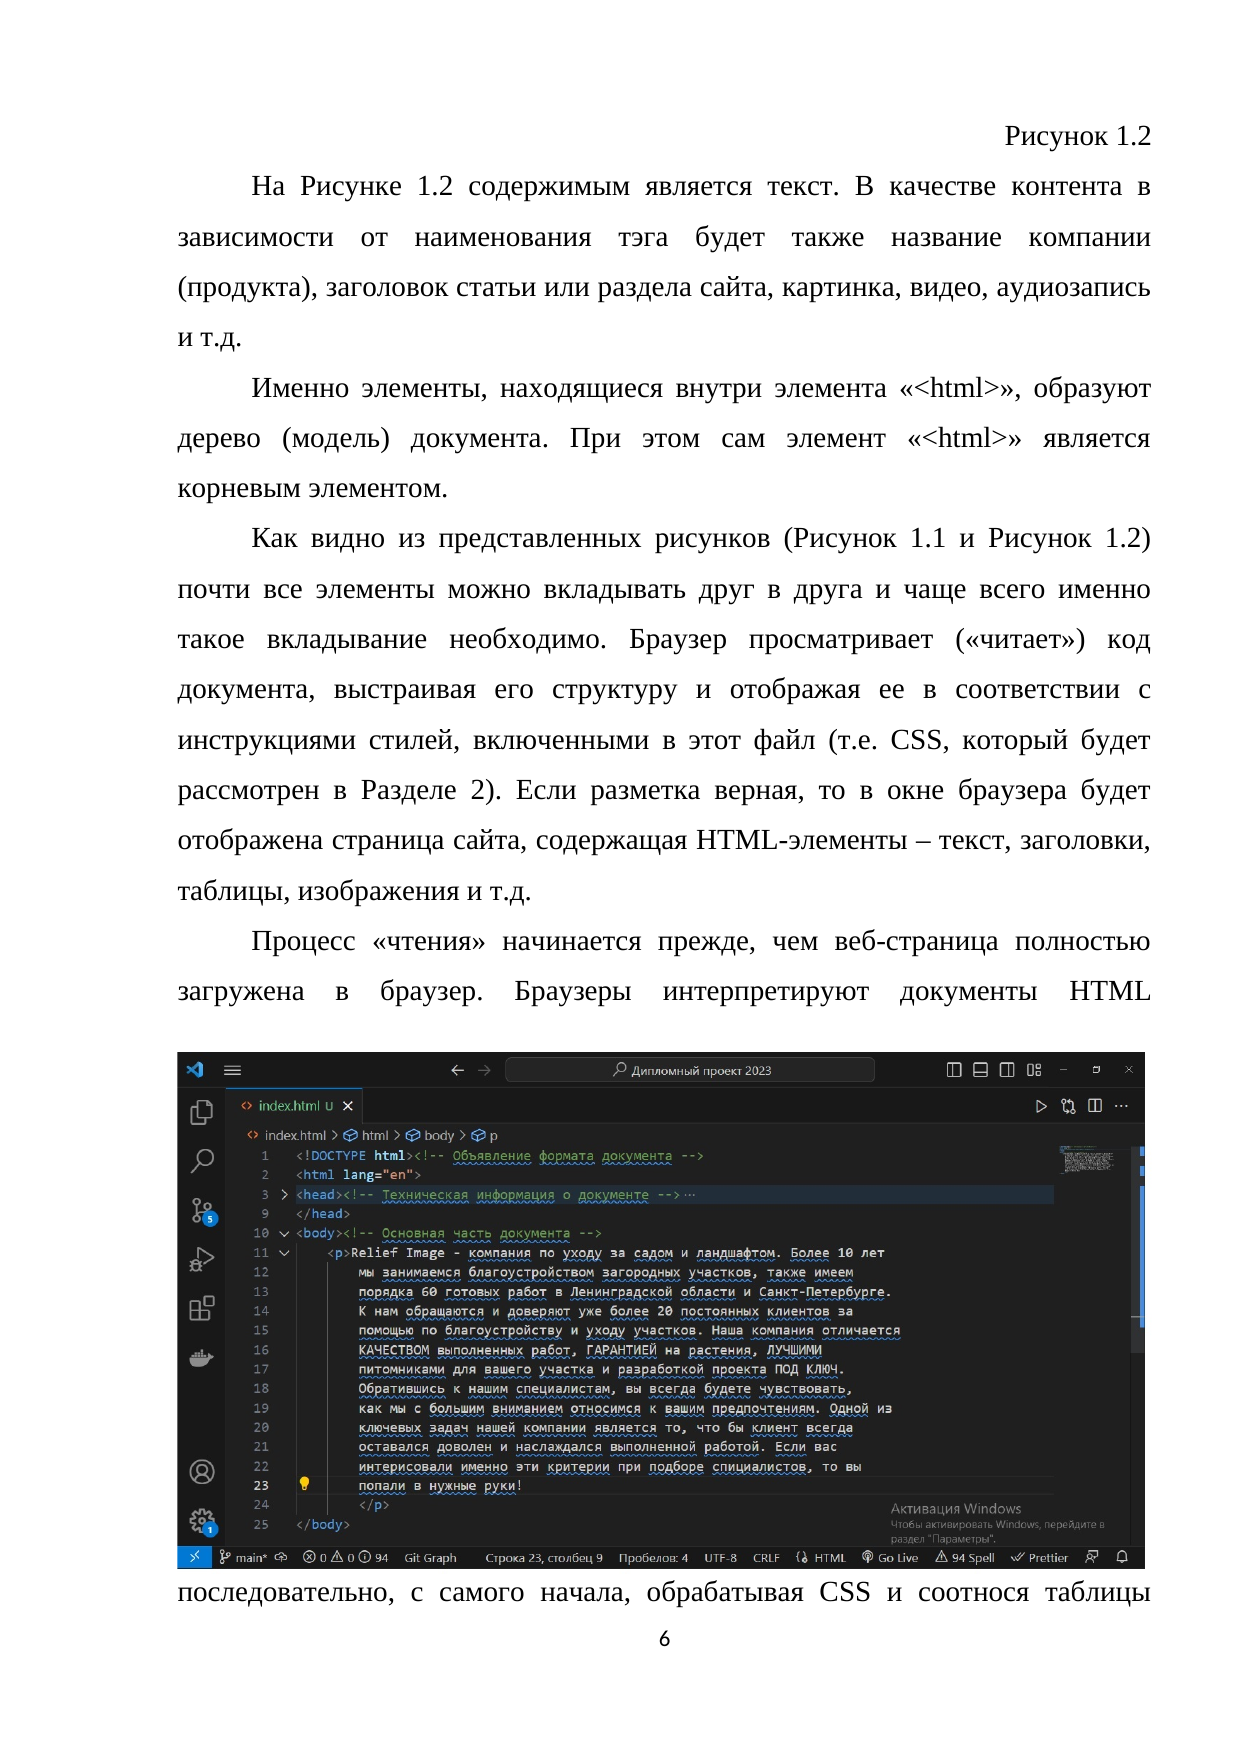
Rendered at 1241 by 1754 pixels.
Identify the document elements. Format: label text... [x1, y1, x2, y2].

text Рисунок 1.2 [177, 118, 1152, 152]
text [177, 1574, 1152, 1607]
text Как видно из представленных рисунков (Рисунок 1.1 и Рисунок 1.2) почти все элементы можно вкладывать друг в друга и чаще всего именно такое вкладывание необходимо. Браузер просматривает («читает») код документа, выстраивая его структуру и отображая ее в соответствии с инструкциями стилей, включенными в этот файл (т.е. CSS, который будет рассмотрен в Разделе 2). Если разметка верная, то в окне браузера будет отображена страница сайта, содержащая HTML-элементы – текст, заголовки, таблицы, изображения и т.д. [177, 521, 1152, 906]
picture [177, 1052, 1152, 1574]
text На Рисунке 1.2 содержимым является текст. В качестве контента в зависимости от наименования тэга будет также название компании (продукта), заголовок статьи или раздела сайта, картинка, видео, аудиозапись и т.д. [177, 168, 1152, 353]
text Именно элементы, находящиеся внутри элемента «<html>», образуют дерево (модель) документа. При этом сам элемент «<html>» является корневым элементом. [177, 370, 1152, 504]
